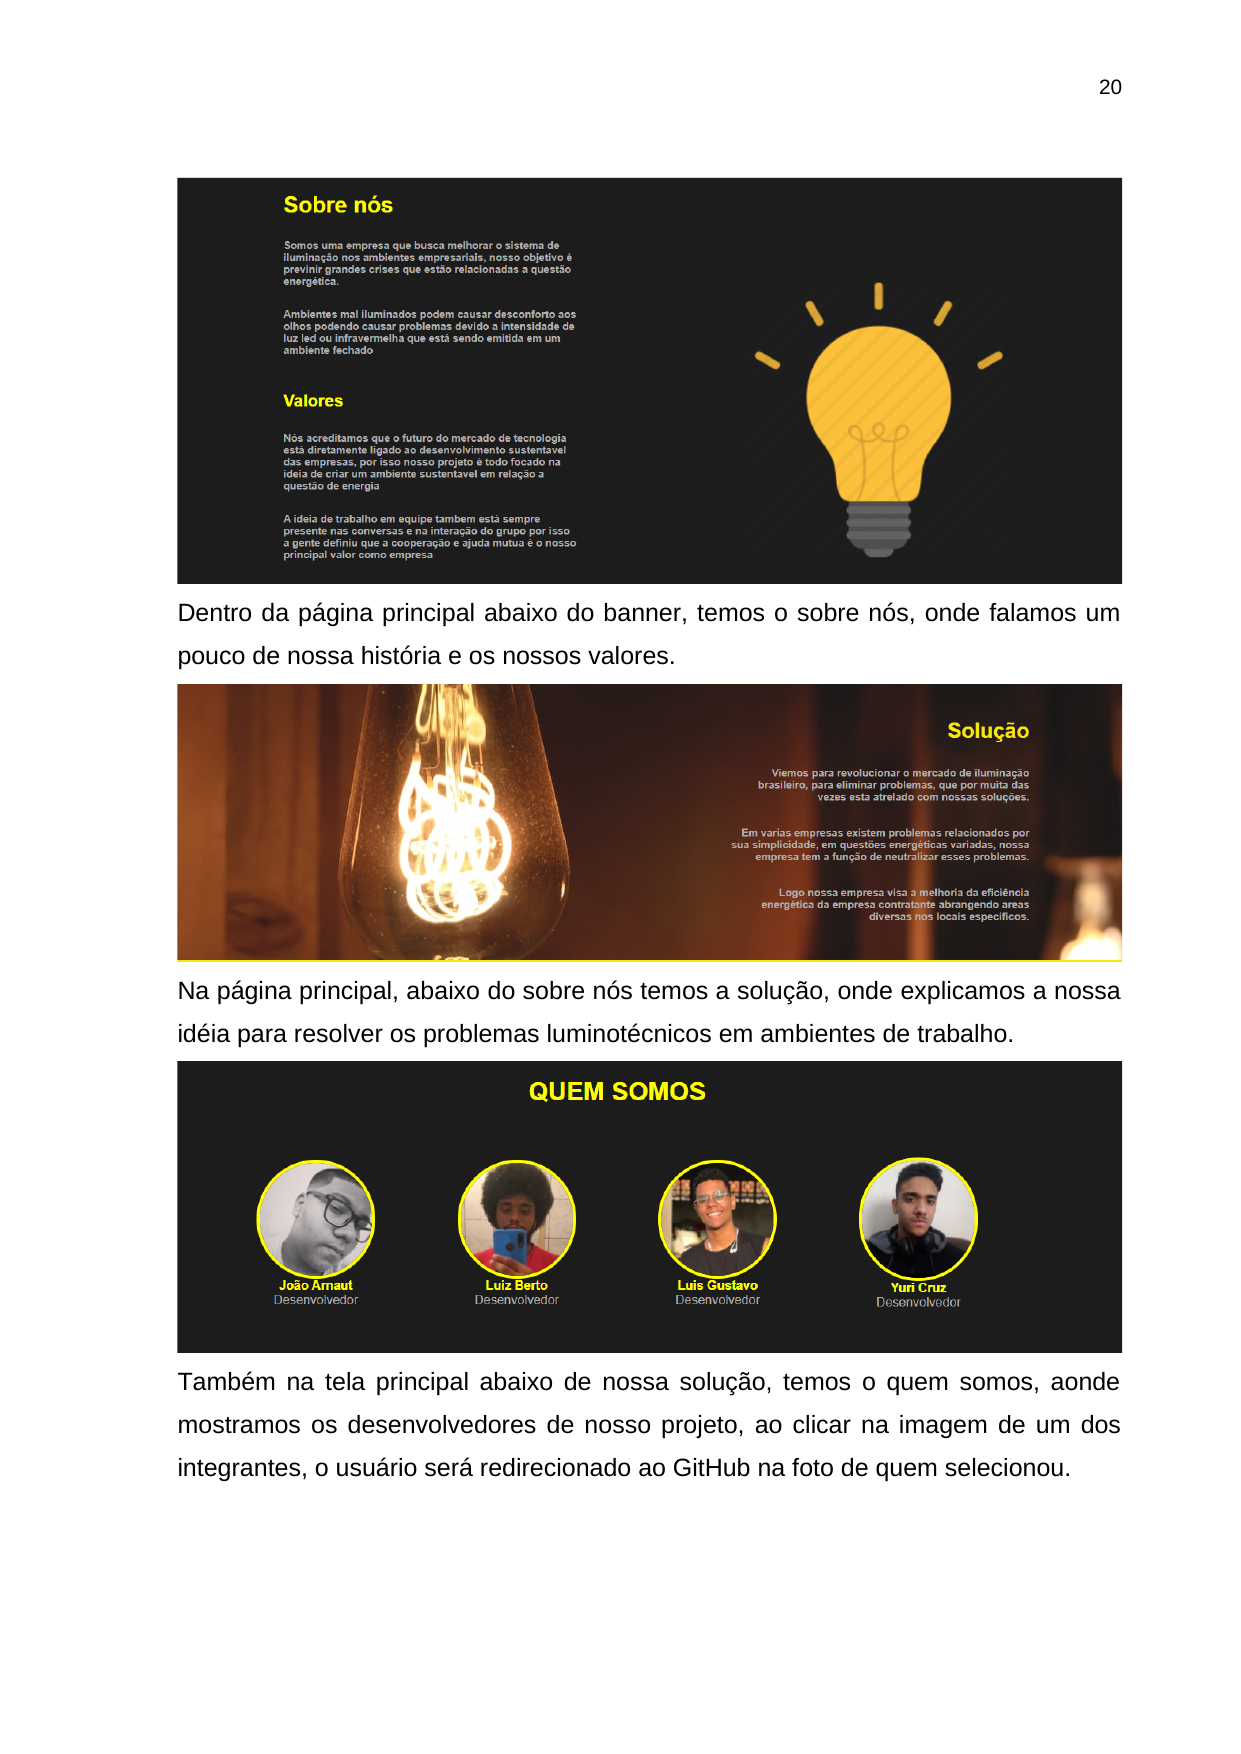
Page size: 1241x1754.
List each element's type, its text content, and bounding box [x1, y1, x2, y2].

picture [177, 1061, 1123, 1353]
text Também na tela principal abaixo de nossa solução, temos o quem somos, aonde mostramos os desenvolvedores de nosso projeto, ao clicar na imagem de um dos integrantes, o usuário será redirecionado ao GitHub na foto de quem selecionou. [177, 1367, 1122, 1482]
picture [177, 684, 1123, 962]
picture [177, 177, 1123, 584]
text Na página principal, abaixo do sobre nós temos a solução, onde explicamos a nossa idéia para resolver os problemas luminotécnicos em ambientes de trabalho. [177, 976, 1122, 1047]
text Dentro da página principal abaixo do banner, temos o sobre nós, onde falamos um pouco de nossa história e os nossos valores. [177, 598, 1122, 670]
